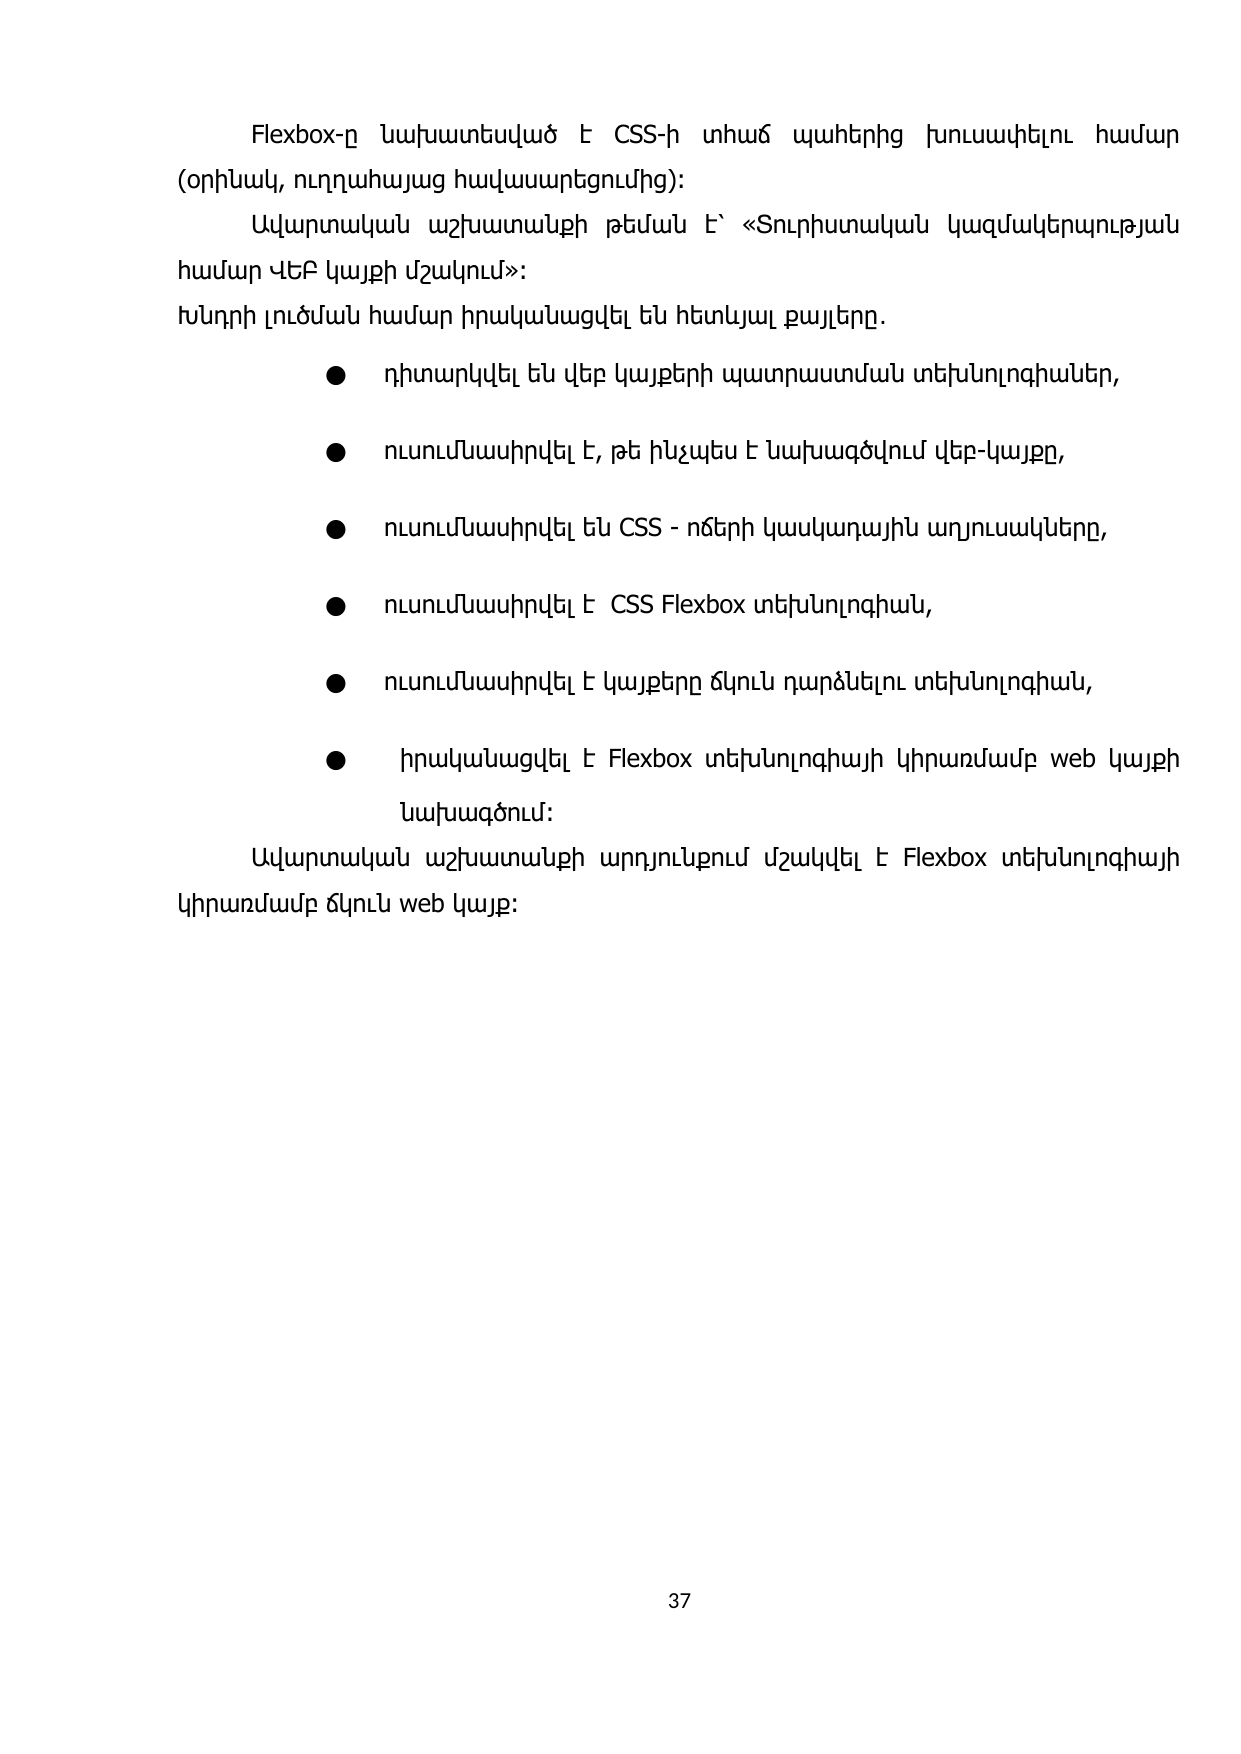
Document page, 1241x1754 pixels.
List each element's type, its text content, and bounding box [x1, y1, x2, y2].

list ուսումնասիրվել է CSS Flexbox տեխնոլոգիան, [325, 576, 1181, 628]
text Ավարտական աշխատանքի թեման է՝ «Տուրիստական կազմակերպության համար ՎԵԲ կայքի մշակում»։ [177, 209, 1181, 284]
list դիտարկվել են վեբ կայքերի պատրաստման տեխնոլոգիաներ, [325, 346, 1181, 397]
list ուսումնասիրվել է կայքերը ճկուն դարձնելու տեխնոլոգիան, [325, 653, 1181, 704]
list ուսումնասիրվել է, թե ինչպես է նախագծվում վեբ-կայքը, [325, 423, 1181, 474]
list իրականացվել է Flexbox տեխնոլոգիայի կիրառմամբ web կայքի նախագծում։ [325, 730, 1181, 827]
list ուսումնասիրվել են CSS - ոճերի կասկադային աղյուսակները, [325, 499, 1181, 551]
text Խնդրի լուծման համար իրականացվել են հետևյալ քայլերը․ [177, 299, 1181, 330]
text Flexbox-ը նախատեսված է CSS-ի տհաճ պահերից խուսափելու համար (օրինակ, ուղղահայաց հավասարեցումից): [177, 118, 1181, 194]
text Ավարտական աշխատանքի արդյունքում մշակվել է Flexbox տեխնոլոգիայի կիրառմամբ ճկուն web կայք։ [177, 842, 1181, 917]
